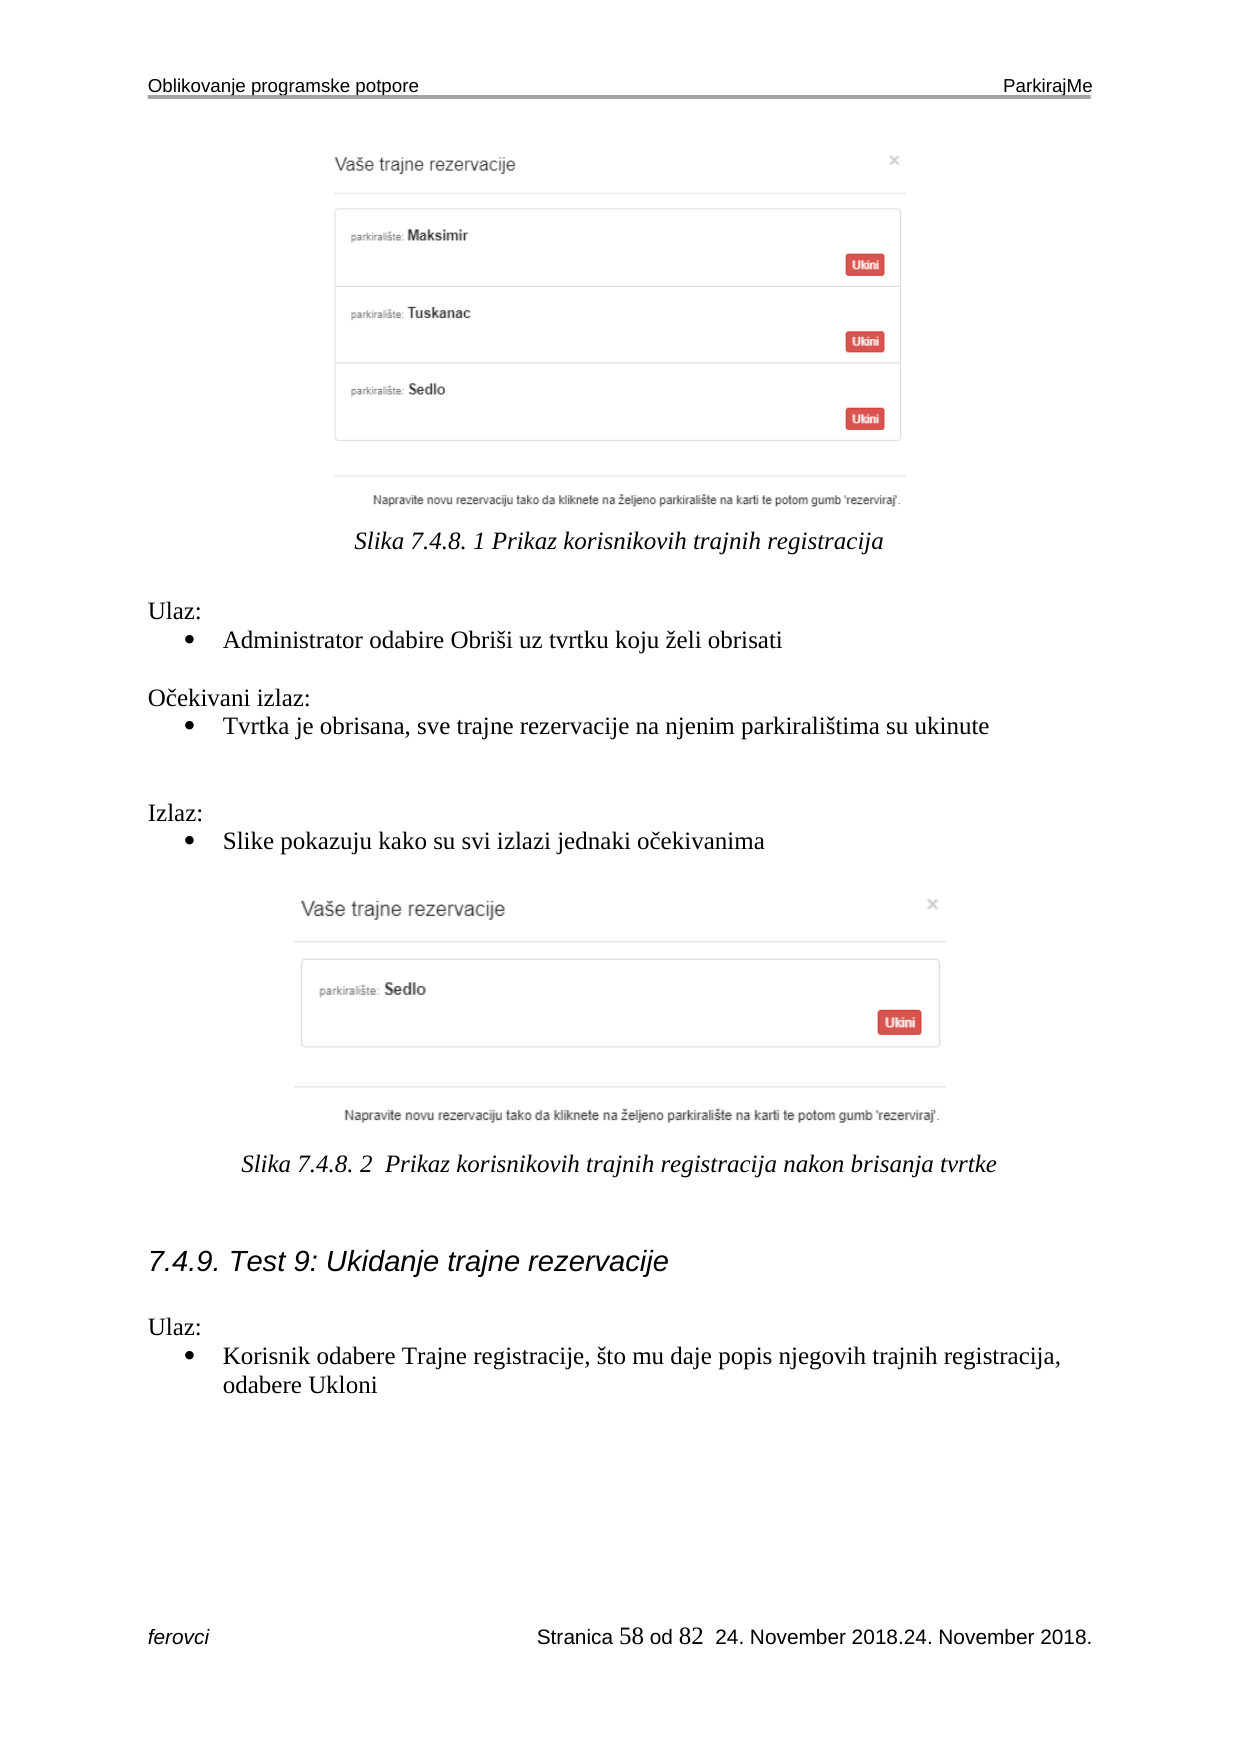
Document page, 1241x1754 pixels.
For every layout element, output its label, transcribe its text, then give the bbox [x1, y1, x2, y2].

text Očekivani izlaz: [148, 683, 1093, 711]
list Slike pokazuju kako su svi izlazi jednaki očekivanima [185, 826, 1093, 855]
list Administrator odabire Obriši uz tvrtku koju želi obrisati [185, 625, 1093, 654]
picture [334, 147, 906, 514]
text Ulaz: [148, 1312, 1093, 1341]
picture [294, 883, 947, 1137]
subtitle 7.4.9. Test 9: Ukidanje trajne rezervacije [148, 1244, 1093, 1277]
text Izlaz: [148, 798, 1093, 826]
picture [147, 95, 1092, 99]
text Ulaz: [148, 596, 1093, 625]
list Tvrtka je obrisana, sve trajne rezervacije na njenim parkiralištima su ukinute [185, 711, 1093, 740]
list Korisnik odabere Trajne registracije, što mu daje popis njegovih trajnih registracija, odabere Ukloni [185, 1341, 1093, 1399]
